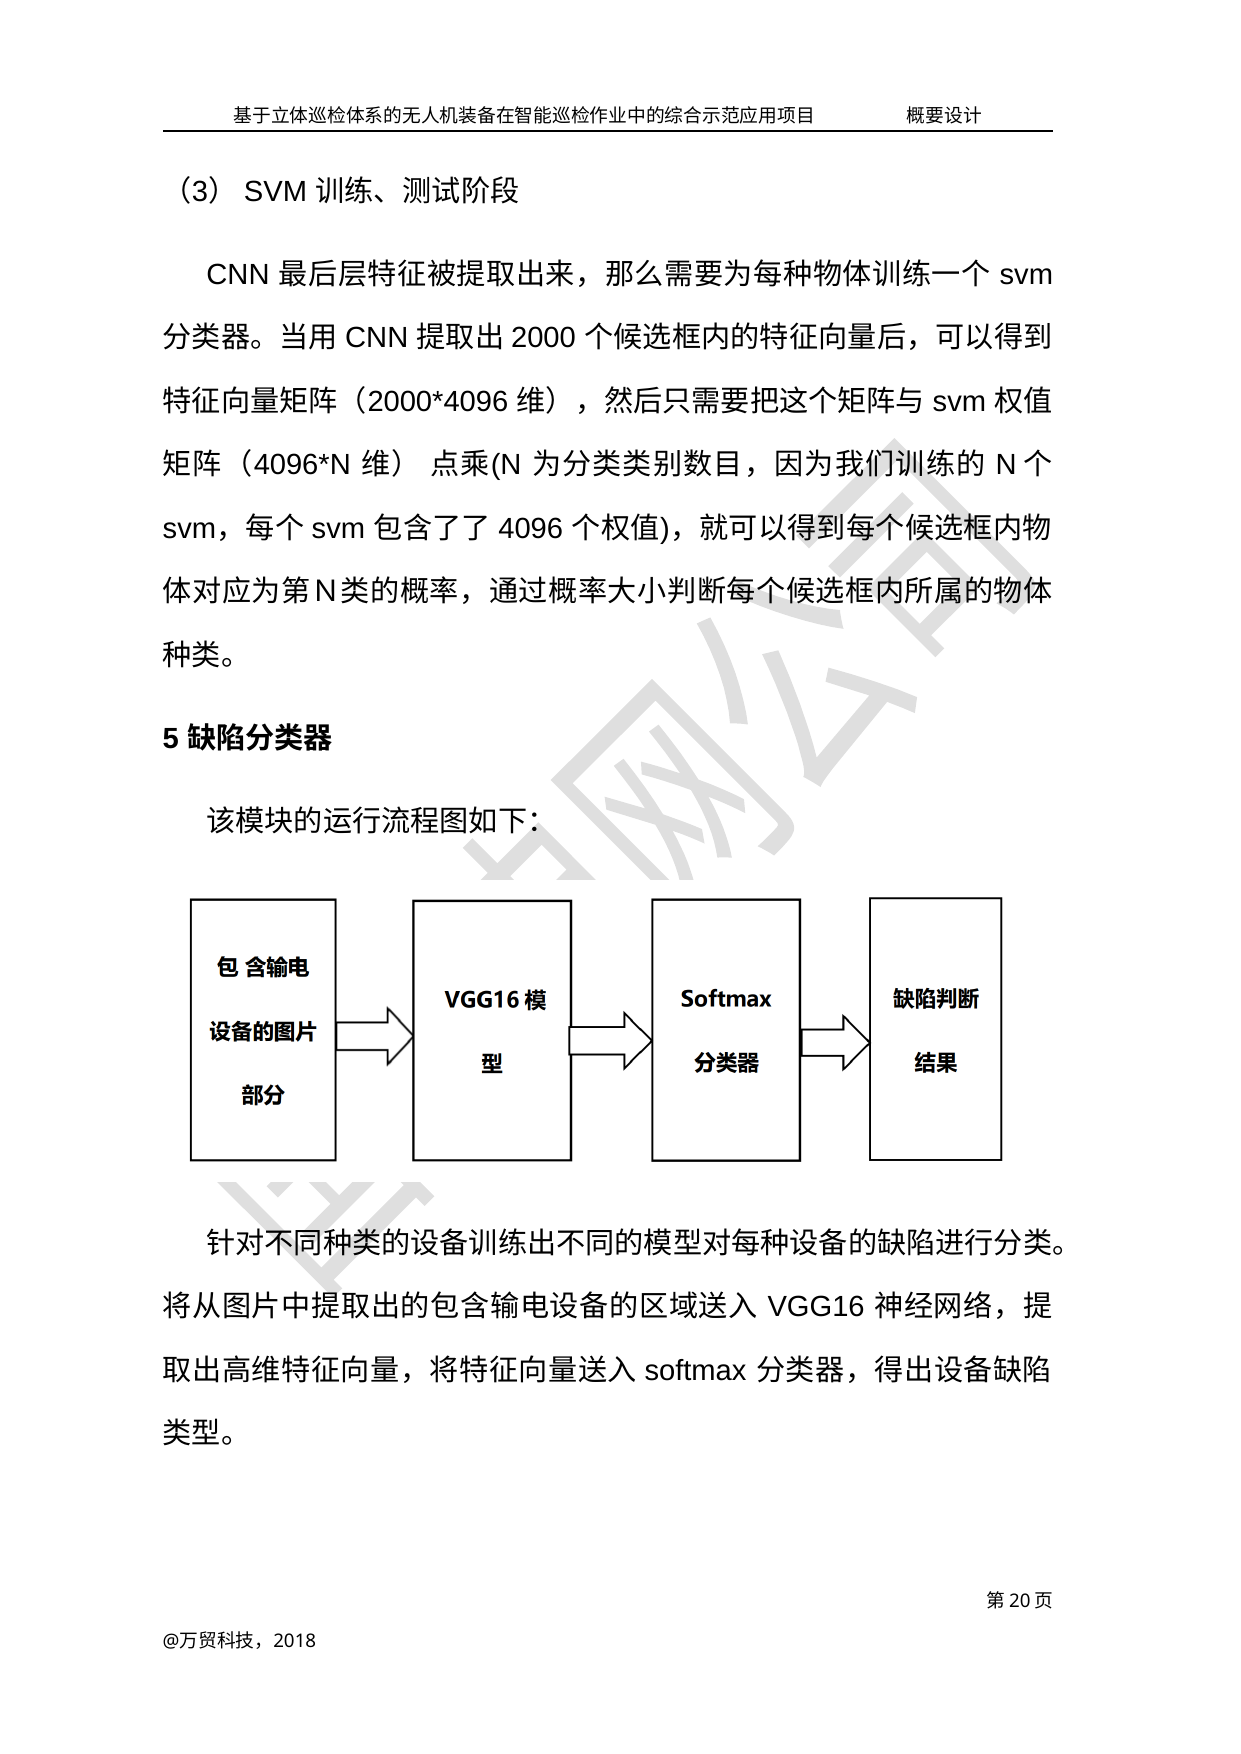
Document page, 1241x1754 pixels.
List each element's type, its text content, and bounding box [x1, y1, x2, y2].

subtitle 5 缺陷分类器 [162, 714, 1053, 757]
text CNN 最后层特征被提取出来，那么需要为每种物体训练一个 svm 分类器。当用 CNN 提取出 2000 个候选框内的特征向量后，可以得到特征向量矩阵（2000*4096 维），然后只需要把这个矩阵与 svm 权值矩阵（4096*N 维） 点乘(N 为分类类别数目，因为我们训练的 N个 svm，每个 svm 包含了了 4096 个权值)，就可以得到每个候选框内物体对应为第Ｎ类的概率，通过概率大小判断每个候选框内所属的物体种类。 [162, 250, 1053, 673]
text 针对不同种类的设备训练出不同的模型对每种设备的缺陷进行分类。将从图片中提取出的包含输电设备的区域送入 VGG16 神经网络，提取出高维特征向量，将特征向量送入softmax 分类器，得出设备缺陷类型。 [162, 1219, 1053, 1452]
text （3） SVM 训练、测试阶段 [162, 167, 1053, 209]
picture [162, 880, 1027, 1182]
text 该模块的运行流程图如下： [162, 797, 1053, 840]
